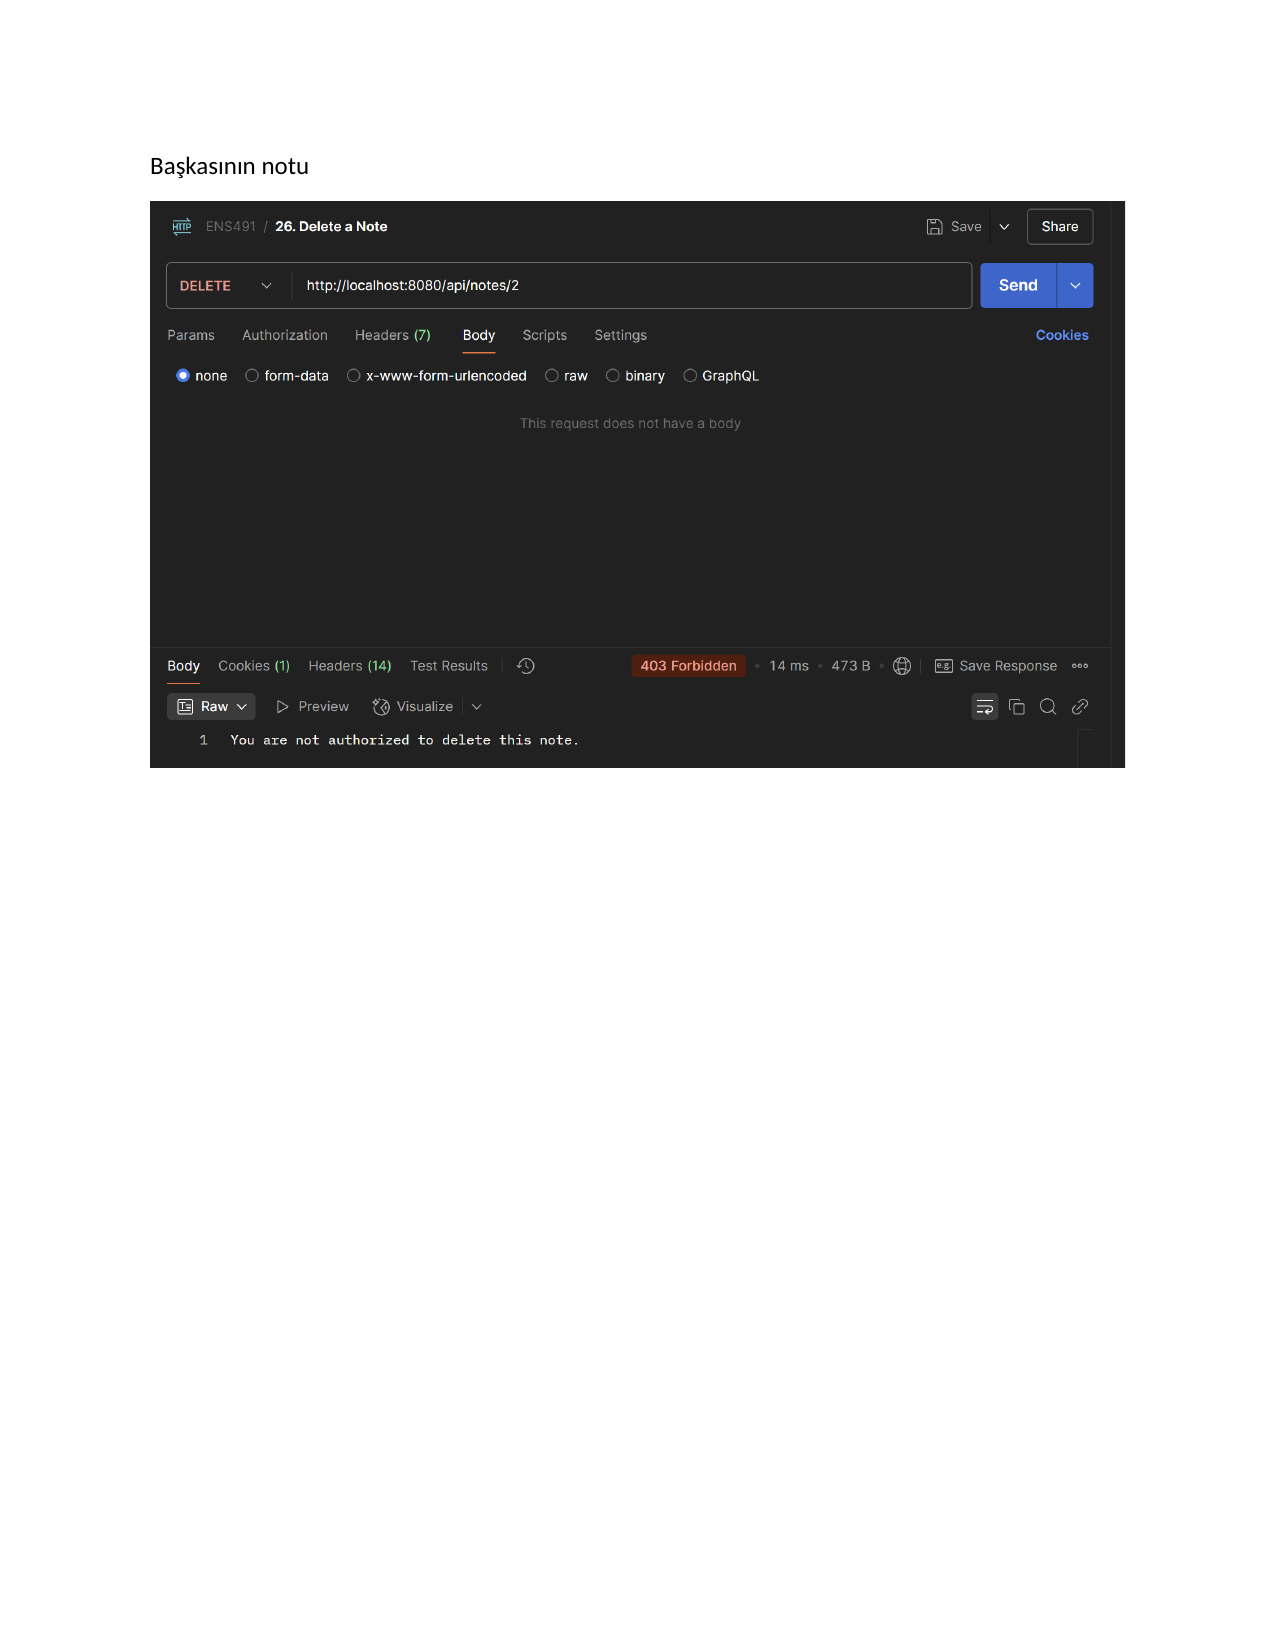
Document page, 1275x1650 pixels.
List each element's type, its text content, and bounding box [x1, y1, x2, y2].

text Başkasının notu [150, 150, 1125, 181]
picture [150, 201, 1125, 768]
